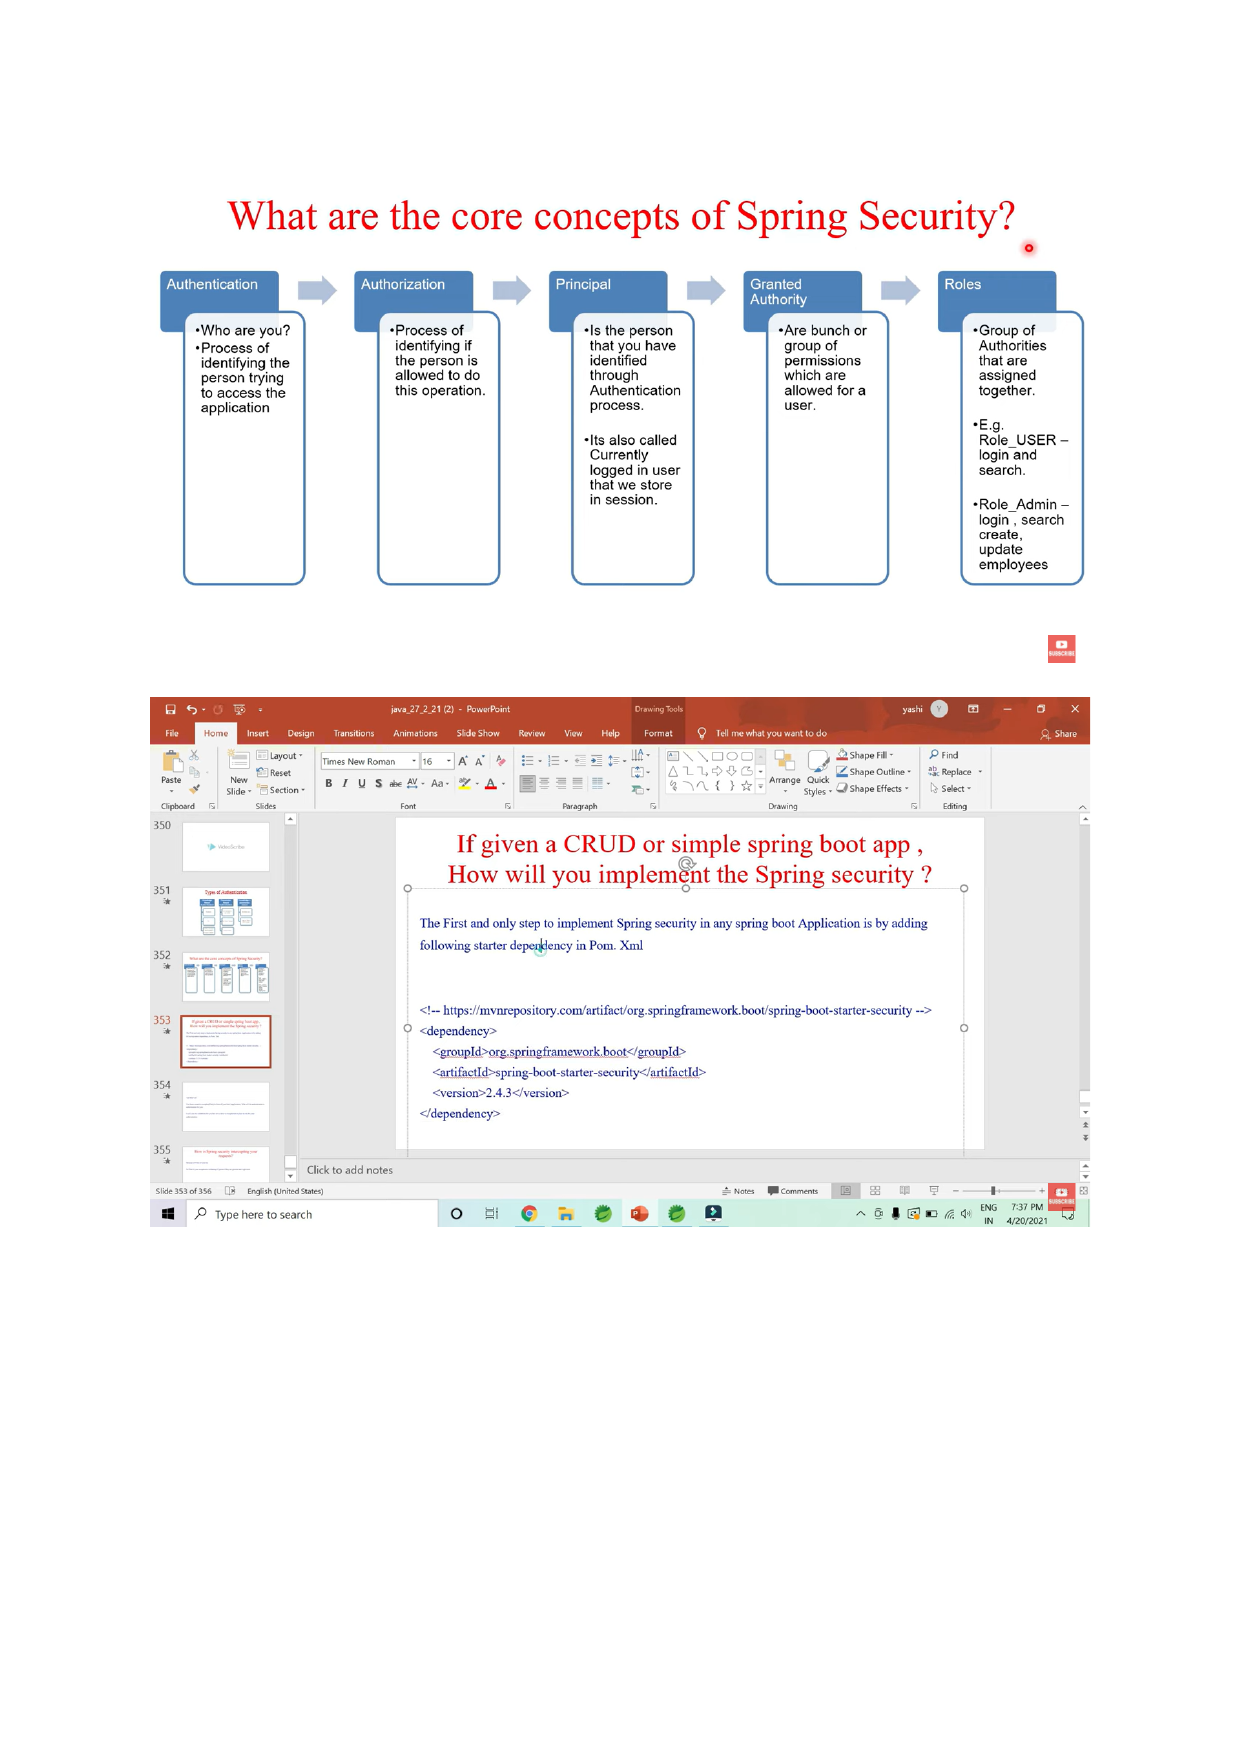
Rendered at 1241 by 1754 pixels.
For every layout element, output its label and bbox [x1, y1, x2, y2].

picture [150, 150, 1091, 679]
picture [150, 697, 1091, 1227]
